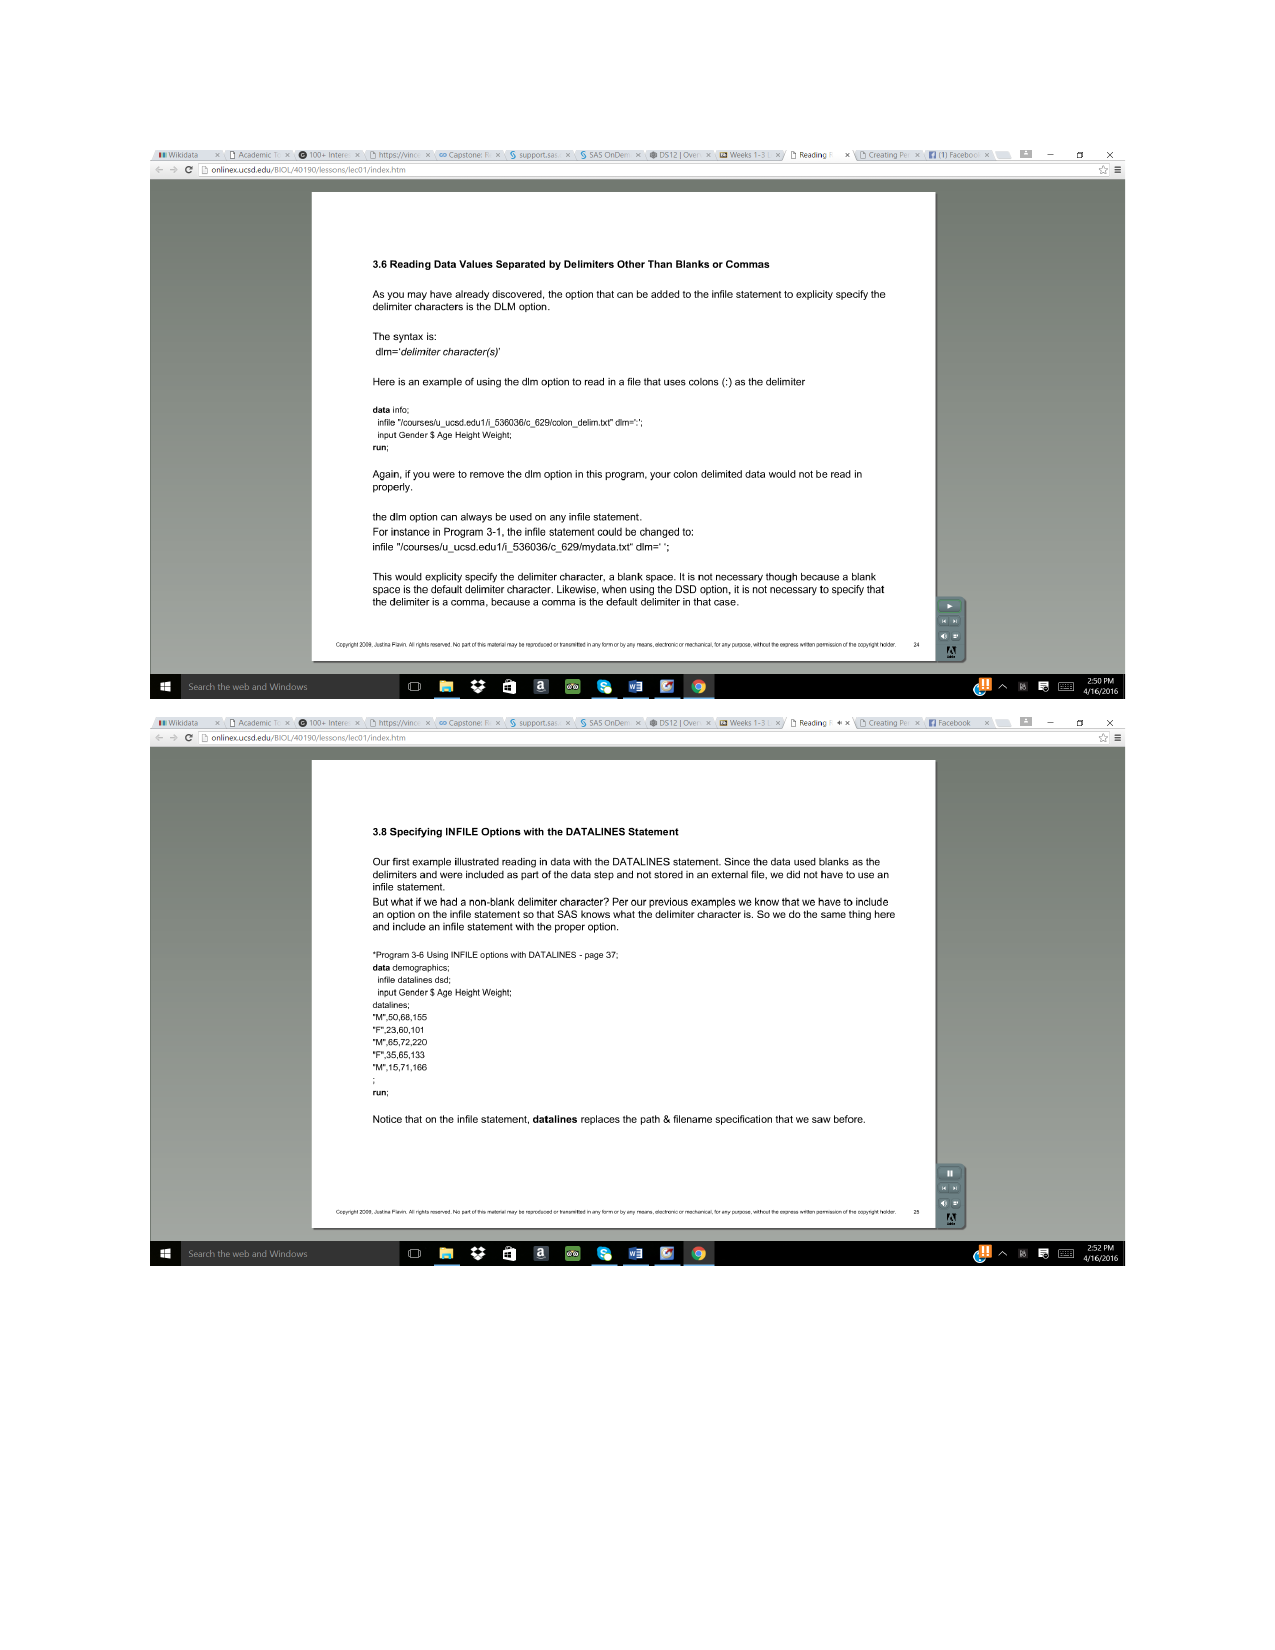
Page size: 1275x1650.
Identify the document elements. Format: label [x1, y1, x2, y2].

picture [150, 717, 1125, 1266]
picture [150, 150, 1125, 699]
